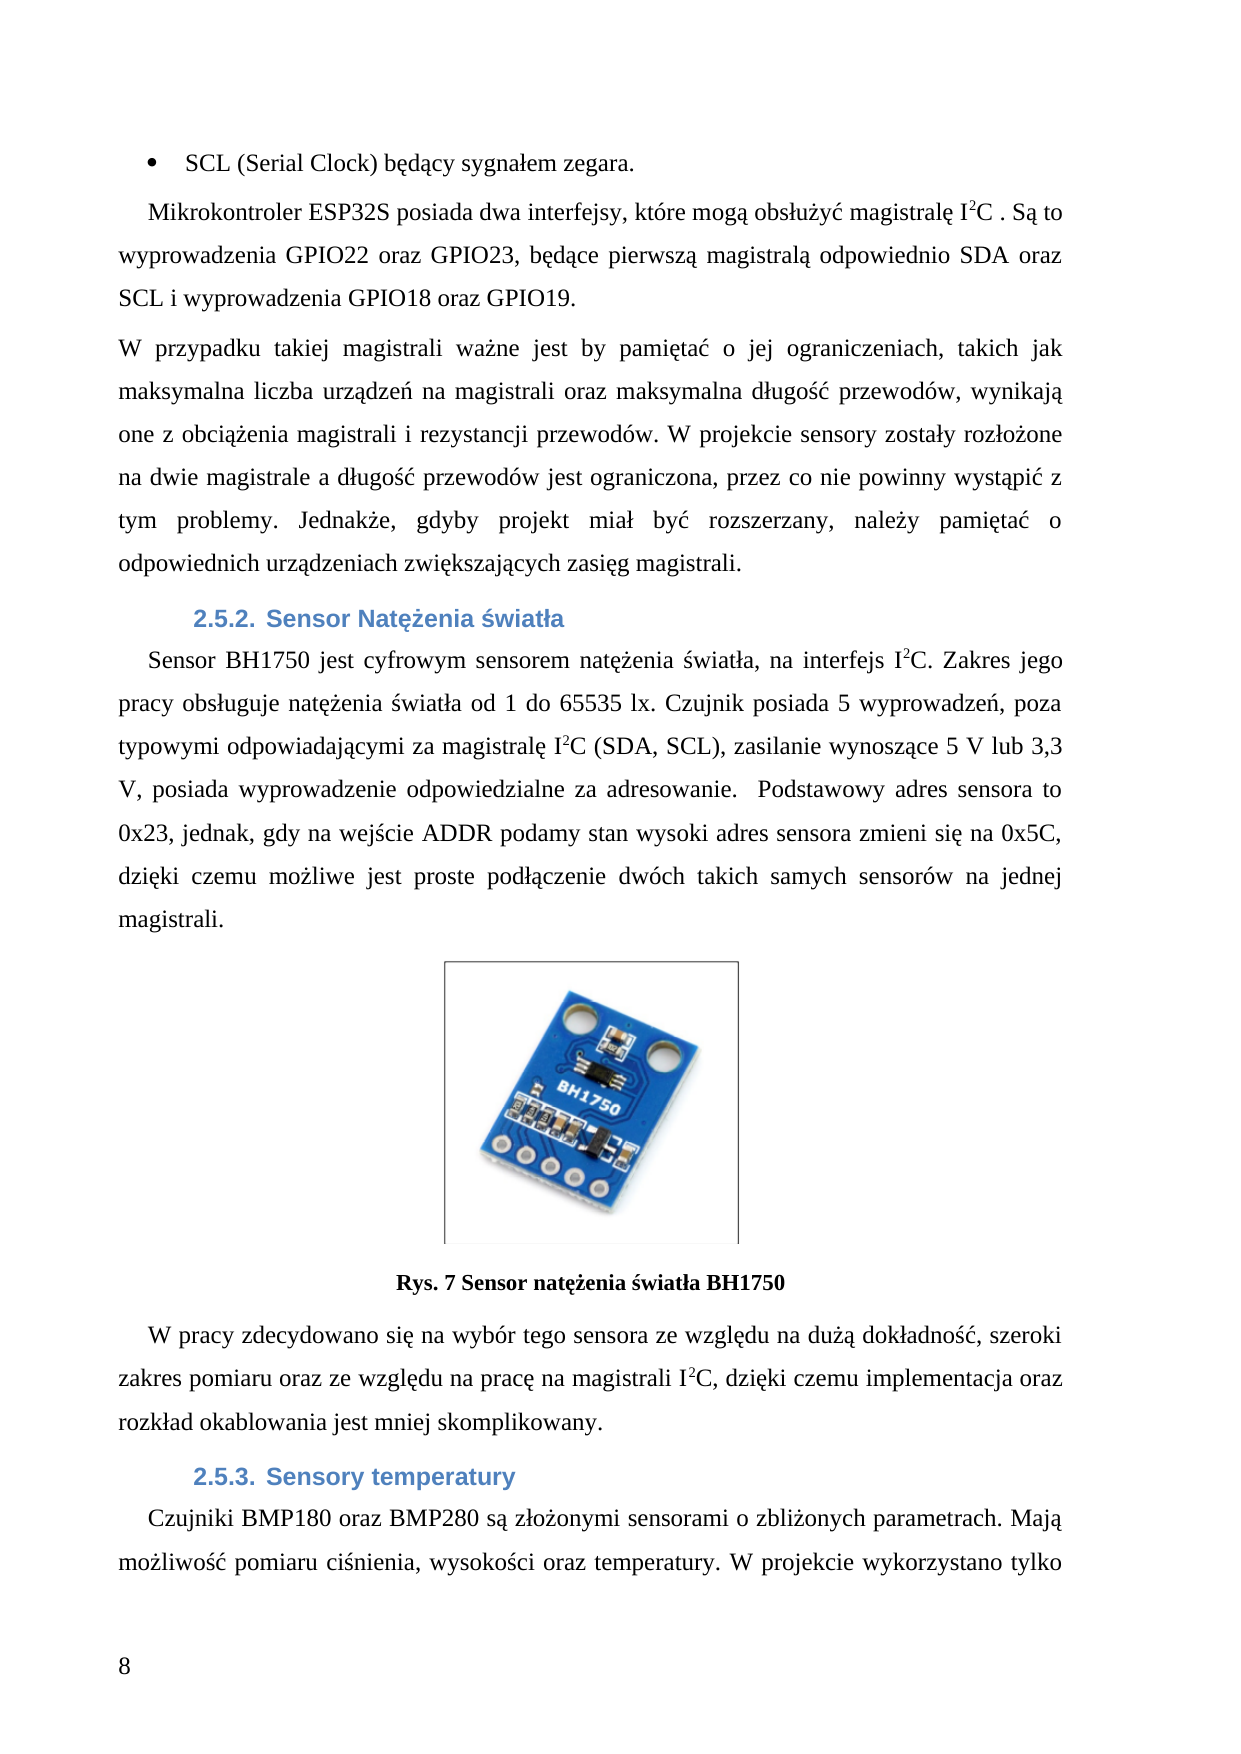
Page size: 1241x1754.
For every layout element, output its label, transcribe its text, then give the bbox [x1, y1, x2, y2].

subtitle Sensory temperatury [193, 1462, 1063, 1491]
subtitle Sensor Natężenia światła [193, 604, 1063, 633]
text Mikrokontroler ESP32S posiada dwa interfejsy, które mogą obsłużyć magistralę I2C . Są to wyprowadzenia GPIO22 oraz GPIO23, będące pierwszą magistralą odpowiednio SDA oraz SCL i wyprowadzenia GPIO18 oraz GPIO19. [118, 197, 1063, 312]
text W pracy zdecydowano się na wybór tego sensora ze względu na dużą dokładność, szeroki zakres pomiaru oraz ze względu na pracę na magistrali I2C, dzięki czemu implementacja oraz rozkład okablowania jest mniej skomplikowany. [118, 1320, 1063, 1435]
text Sensor BH1750 jest cyfrowym sensorem natężenia światła, na interfejs I2C. Zakres jego pracy obsługuje natężenia światła od 1 do 65535 lx. Czujnik posiada 5 wyprowadzeń, poza typowymi odpowiadającymi za magistralę I2C (SDA, SCL), zasilanie wynoszące 5 V lub 3,3 V, posiada wyprowadzenie odpowiedzialne za adresowanie. Podstawowy adres sensora to 0x23, jednak, gdy na wejście ADDR podamy stan wysoki adres sensora zmieni się na 0x5C, dzięki czemu możliwe jest proste podłączenie dwóch takich samych sensorów na jednej magistrali. [118, 645, 1063, 933]
list SCL (Serial Clock) będący sygnałem zegara. [148, 148, 1063, 176]
text Rys. 7 Sensor natężenia światła BH1750 [118, 1269, 1063, 1295]
text W przypadku takiej magistrali ważne jest by pamiętać o jej ograniczeniach, takich jak maksymalna liczba urządzeń na magistrali oraz maksymalna długość przewodów, wynikają one z obciążenia magistrali i rezystancji przewodów. W projekcie sensory zostały rozłożone na dwie magistrale a długość przewodów jest ograniczona, przez co nie powinny wystąpić z tym problemy. Jednakże, gdyby projekt miał być rozszerzany, należy pamiętać o odpowiednich urządzeniach zwiększających zasięg magistrali. [118, 333, 1063, 577]
